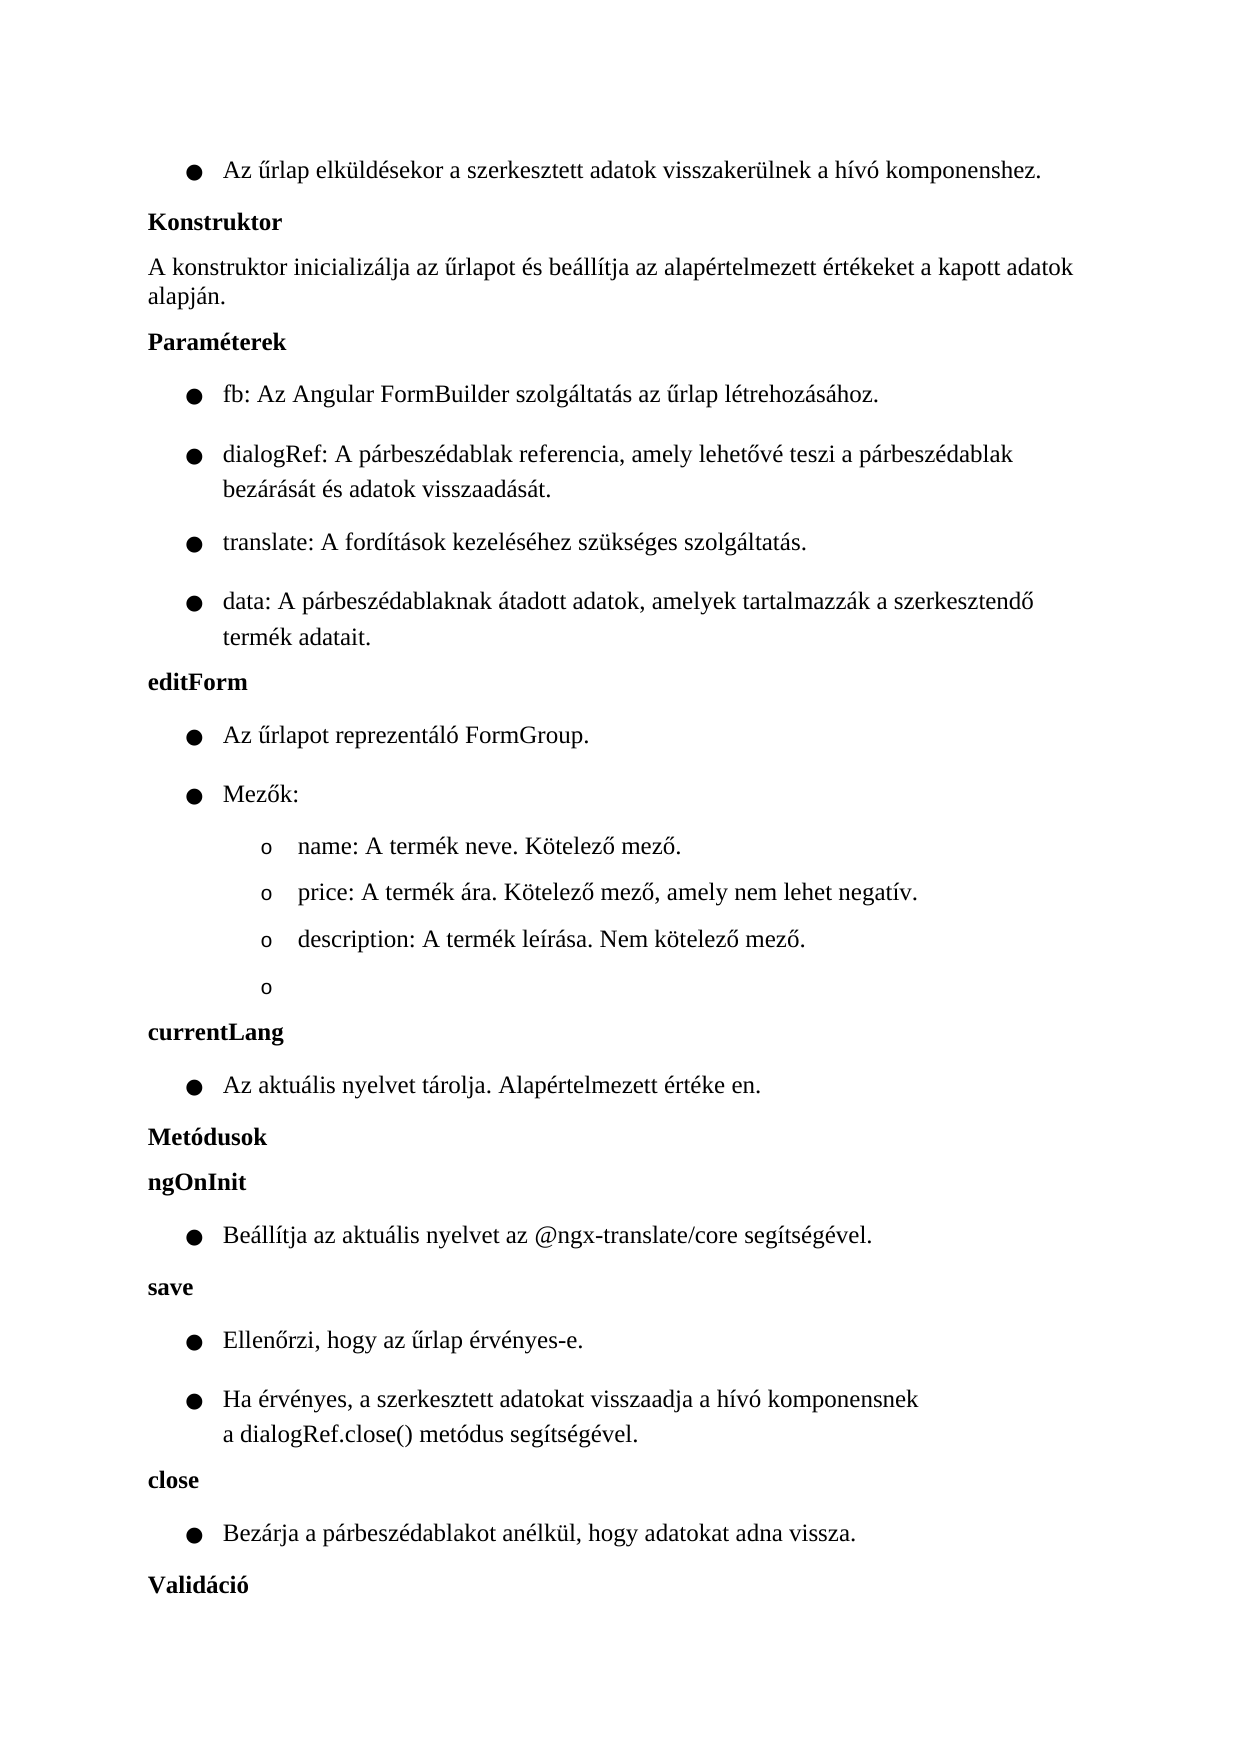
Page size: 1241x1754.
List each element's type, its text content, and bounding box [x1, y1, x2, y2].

text Konstruktor [148, 207, 1093, 236]
list fb: Az Angular FormBuilder szolgáltatás az űrlap létrehozásához. [185, 372, 1093, 415]
list data: A párbeszédablaknak átadott adatok, amelyek tartalmazzák a szerkesztendő termék adatait. [185, 579, 1093, 650]
text Paraméterek [148, 327, 1093, 355]
text close [148, 1465, 1093, 1494]
list name: A termék neve. Kötelező mező. [260, 831, 1093, 861]
text save [148, 1272, 1093, 1301]
list Az űrlapot reprezentáló FormGroup. [185, 712, 1093, 755]
list price: A termék ára. Kötelező mező, amely nem lehet negatív. [260, 877, 1093, 907]
list description: A termék leírása. Nem kötelező mező. [260, 924, 1093, 953]
list Ellenőrzi, hogy az űrlap érvényes-e. [185, 1317, 1093, 1360]
text ngOnInit [148, 1167, 1093, 1196]
text Metódusok [148, 1122, 1093, 1151]
list dialogRef: A párbeszédablak referencia, amely lehetővé teszi a párbeszédablak bezárását és adatok visszaadását. [185, 431, 1093, 503]
list Bezárja a párbeszédablakot anélkül, hogy adatokat adna vissza. [185, 1510, 1093, 1553]
text editForm [148, 667, 1093, 696]
list Mezők: [185, 772, 1093, 814]
list Beállítja az aktuális nyelvet az @ngx-translate/core segítségével. [185, 1213, 1093, 1255]
list Az aktuális nyelvet tárolja. Alapértelmezett értéke en. [185, 1062, 1093, 1105]
text Validáció [148, 1570, 1093, 1598]
text A konstruktor inicializálja az űrlapot és beállítja az alapértelmezett értékeket a kapott adatok alapján. [148, 252, 1093, 310]
text currentLang [148, 1017, 1093, 1046]
list Az űrlap elküldésekor a szerkesztett adatok visszakerülnek a hívó komponenshez. [185, 148, 1093, 190]
list Ha érvényes, a szerkesztett adatokat visszaadja a hívó komponensnek a dialogRef.close() metódus segítségével. [185, 1377, 1093, 1448]
list translate: A fordítások kezeléséhez szükséges szolgáltatás. [185, 519, 1093, 562]
